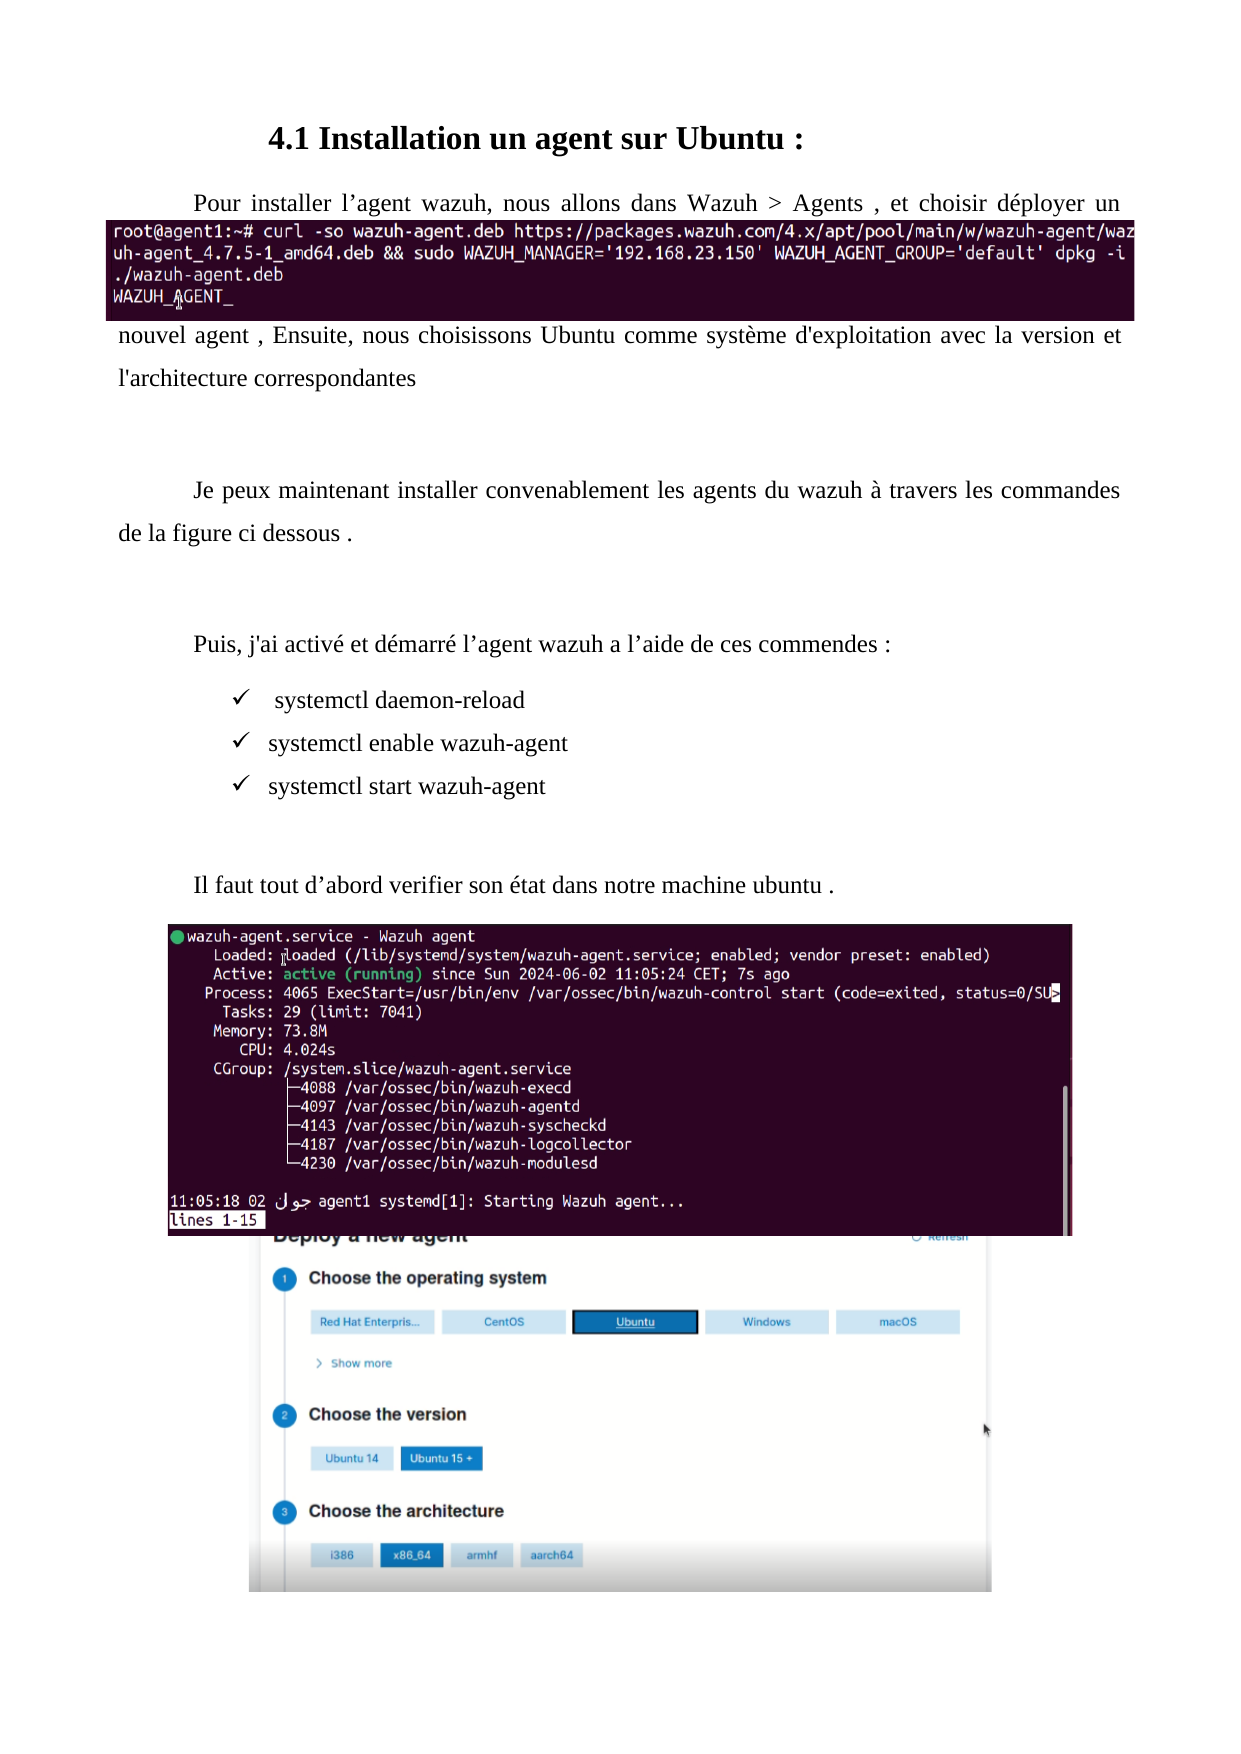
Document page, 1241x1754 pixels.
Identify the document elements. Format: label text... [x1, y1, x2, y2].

list systemctl enable wazuh-agent [231, 728, 1122, 757]
picture [105, 220, 1135, 321]
text Pour installer l’agent wazuh, nous allons dans Wazuh > Agents , et choisir déployer un nouvel agent , Ensuite, nous choisissons Ubuntu comme système d'exploitation avec la version et l'architecture correspondantes [118, 188, 1122, 220]
subtitle 4.1 Installation un agent sur Ubuntu : [193, 118, 1122, 156]
picture [167, 924, 1073, 1592]
text Il faut tout d’abord verifier son état dans notre machine ubuntu . [118, 870, 1122, 898]
list systemctl start wazuh-agent [231, 771, 1122, 800]
list systemctl daemon-reload [231, 685, 1122, 713]
text Je peux maintenant installer convenablement les agents du wazuh à travers les commandes de la figure ci dessous . [118, 475, 1122, 547]
text Puis, j'ai activé et démarré l’agent wazuh a l’aide de ces commendes : [118, 629, 1122, 658]
text Pour installer l’agent wazuh, nous allons dans Wazuh > Agents , et choisir déployer un nouvel agent , Ensuite, nous choisissons Ubuntu comme système d'exploitation avec la version et l'architecture correspondantes [118, 321, 1122, 392]
